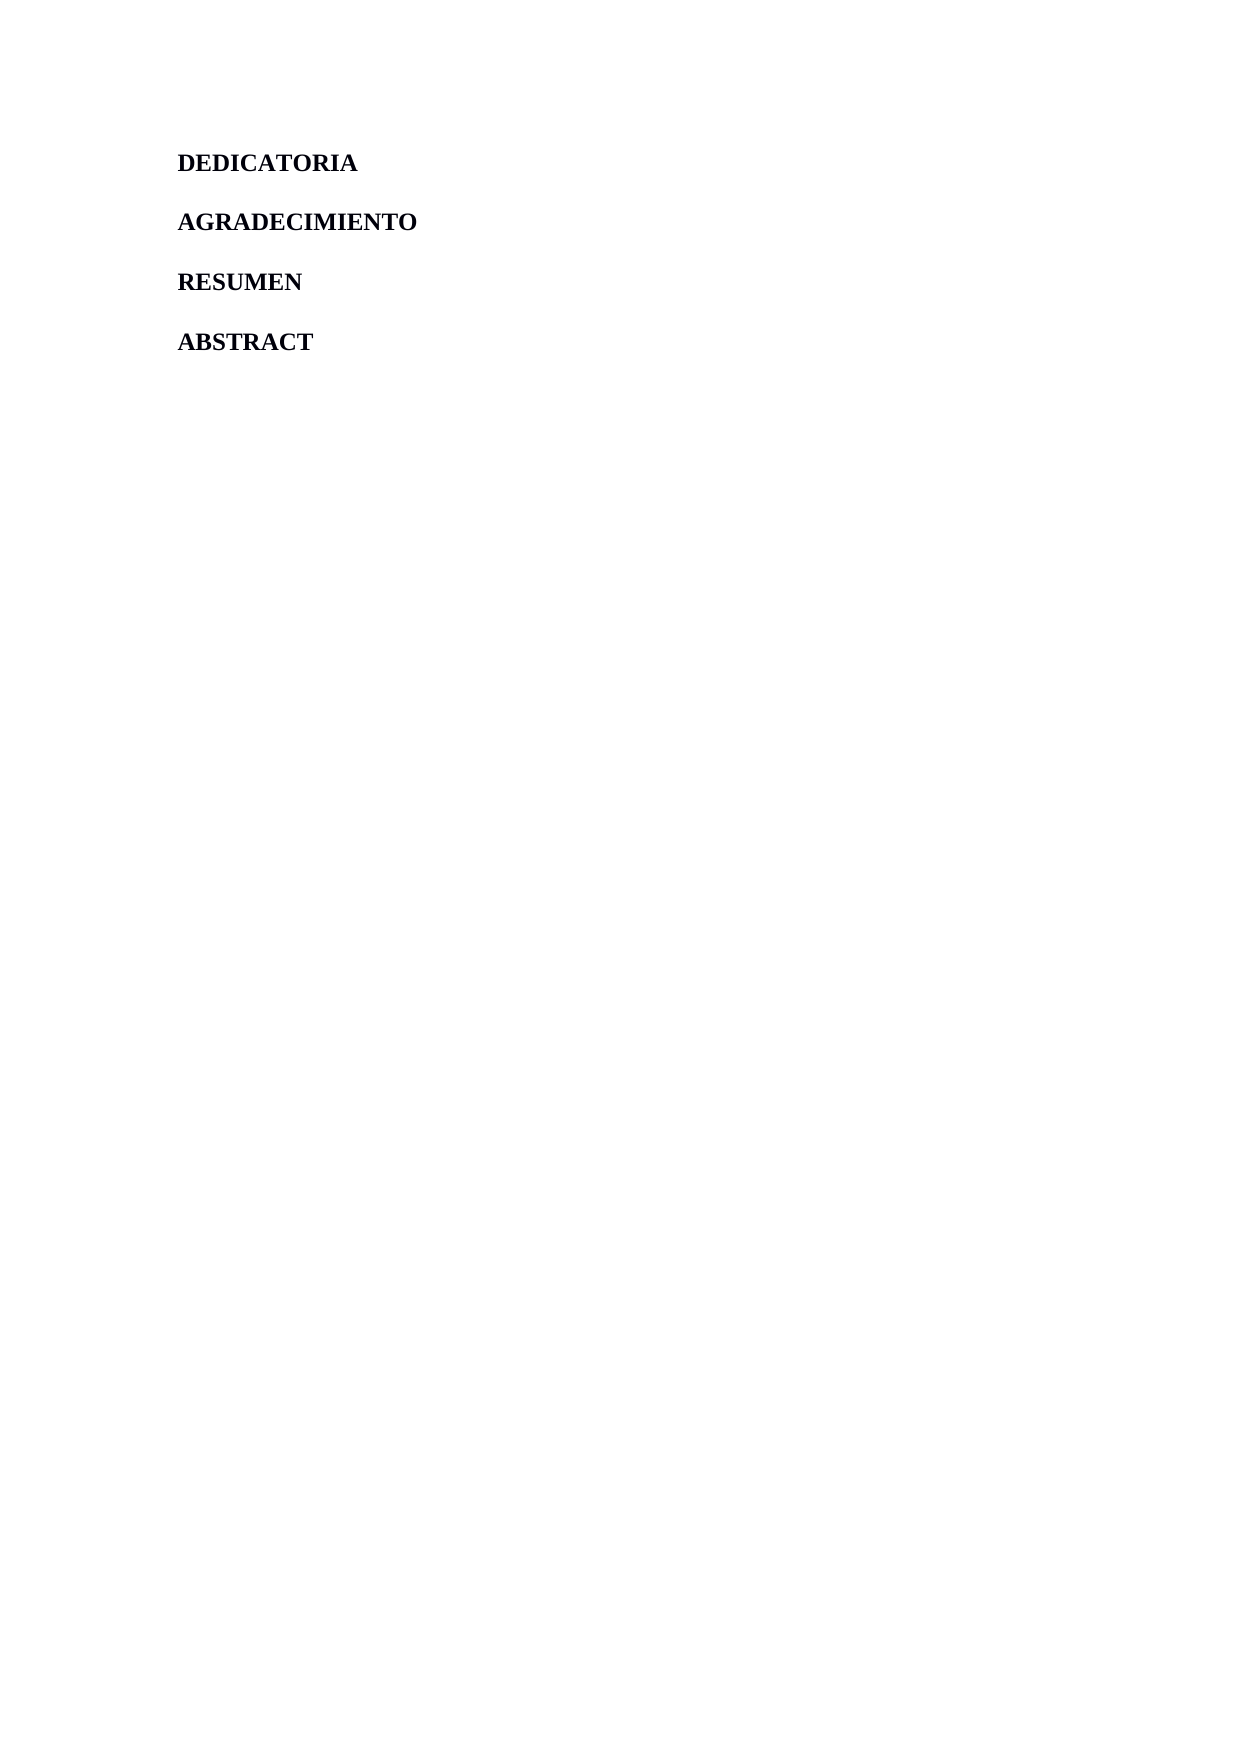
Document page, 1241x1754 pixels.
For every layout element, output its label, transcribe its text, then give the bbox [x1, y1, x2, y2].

subtitle DEDICATORIA [177, 148, 1063, 176]
subtitle AGRADECIMIENTO [177, 207, 1063, 236]
subtitle RESUMEN [177, 267, 1063, 296]
subtitle ABSTRACT [177, 327, 1063, 356]
